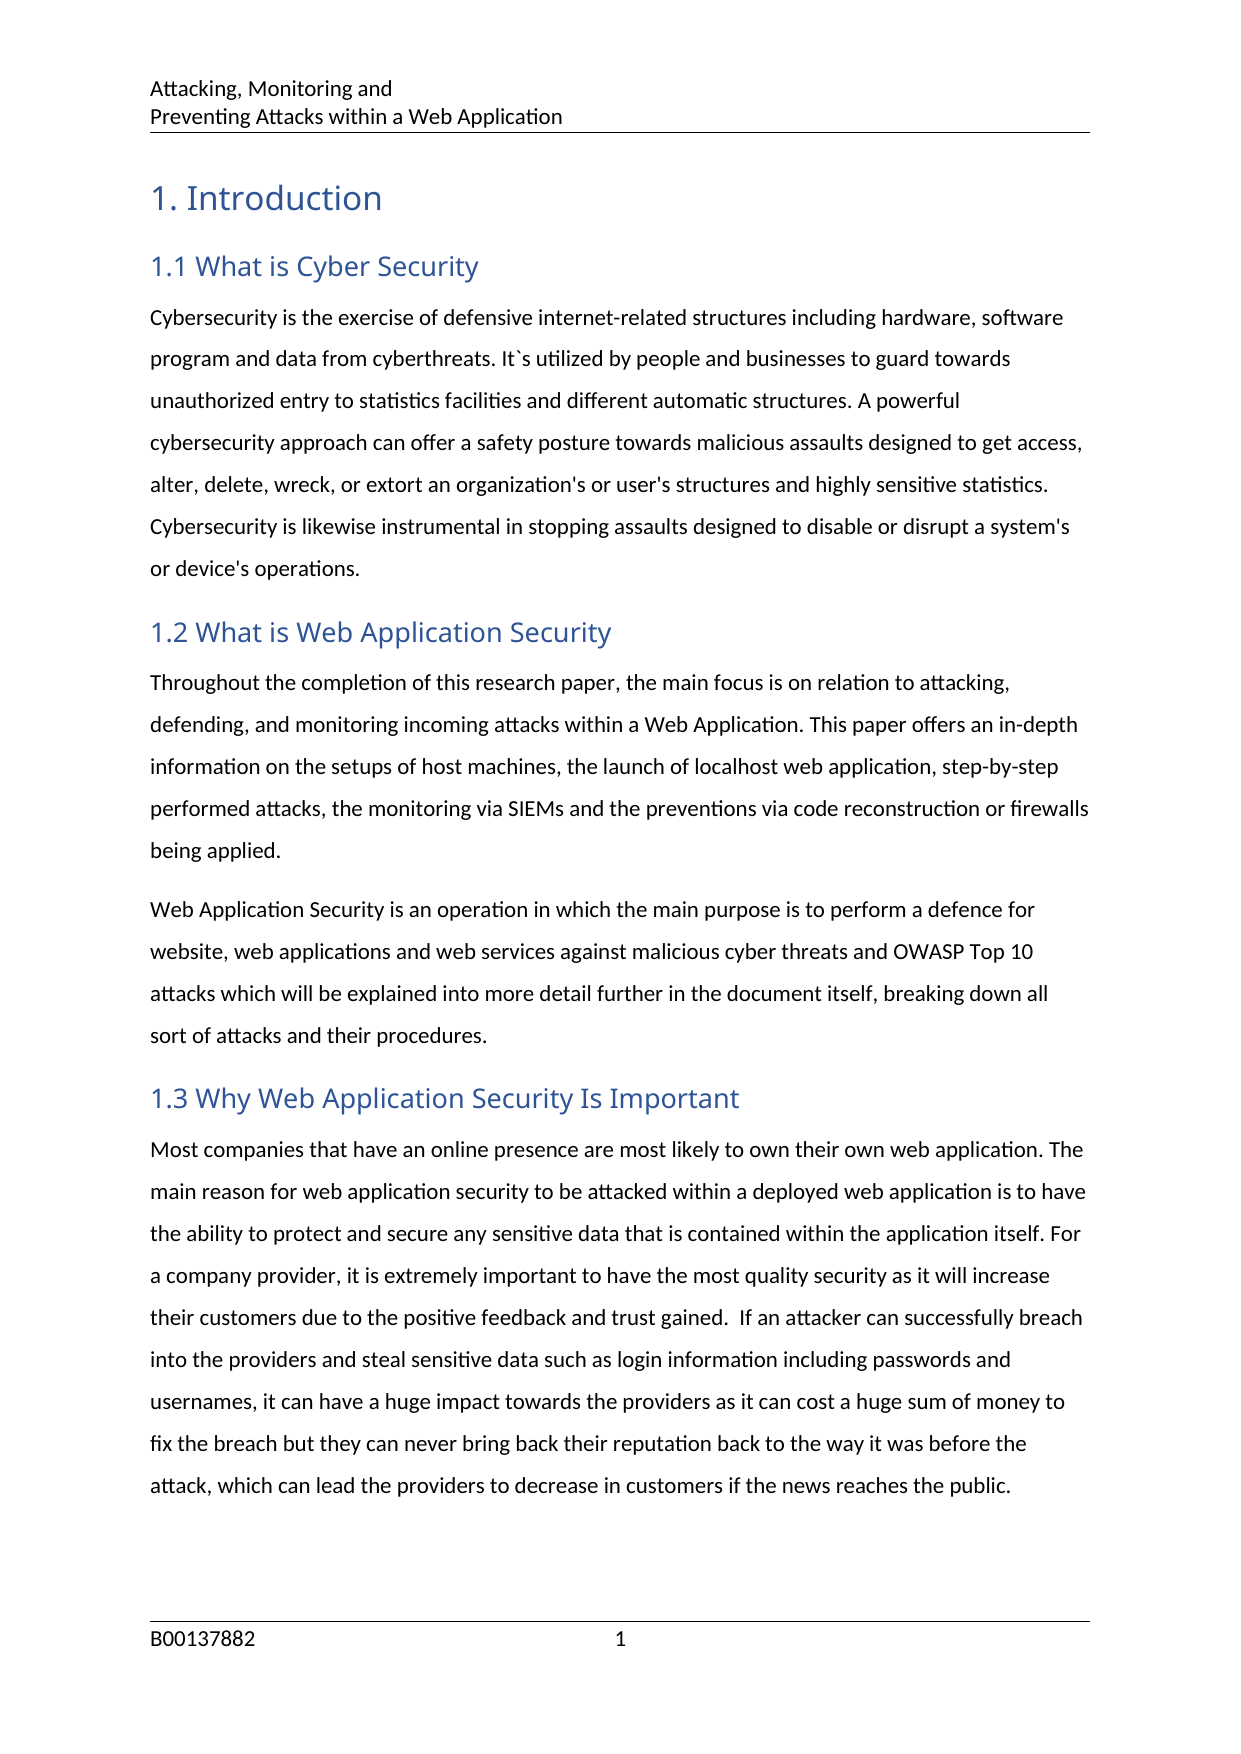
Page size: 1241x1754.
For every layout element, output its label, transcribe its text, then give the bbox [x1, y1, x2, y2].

subtitle 1.3 Why Web Application Security Is Important [150, 1079, 1090, 1116]
subtitle 1. Introduction [150, 175, 1090, 220]
text Most companies that have an online presence are most likely to own their own web application. The main reason for web application security to be attacked within a deployed web application is to have the ability to protect and secure any sensitive data that is contained within the application itself. For a company provider, it is extremely important to have the most quality security as it will increase their customers due to the positive feedback and trust gained. If an attacker can successfully breach into the providers and steal sensitive data such as login information including passwords and usernames, it can have a huge impact towards the providers as it can cost a huge sum of money to fix the breach but they can never bring back their reputation back to the way it was before the attack, which can lead the providers to decrease in customers if the news reaches the public. [150, 1135, 1090, 1499]
text Cybersecurity is the exercise of defensive internet-related structures including hardware, software program and data from cyberthreats. It`s utilized by people and businesses to guard towards unauthorized entry to statistics facilities and different automatic structures. A powerful cybersecurity approach can offer a safety posture towards malicious assaults designed to get access, alter, delete, wreck, or extort an organization's or user's structures and highly sensitive statistics. Cybersecurity is likewise instrumental in stopping assaults designed to disable or disrupt a system's or device's operations. [150, 303, 1090, 582]
subtitle 1.2 What is Web Application Security [150, 613, 1090, 650]
text Throughout the completion of this research paper, the main focus is on relation to attacking, defending, and monitoring incoming attacks within a Web Application. This paper offers an in-depth information on the setups of host machines, the launch of localhost web application, step-by-step performed attacks, the monitoring via SIEMs and the preventions via code reconstruction or firewalls being applied. [150, 668, 1090, 864]
text Web Application Security is an operation in which the main purpose is to perform a defence for website, web applications and web services against malicious cyber threats and OWASP Top 10 attacks which will be explained into more detail further in the document itself, breaking down all sort of attacks and their procedures. [150, 895, 1090, 1049]
subtitle 1.1 What is Cyber Security [150, 247, 1090, 284]
